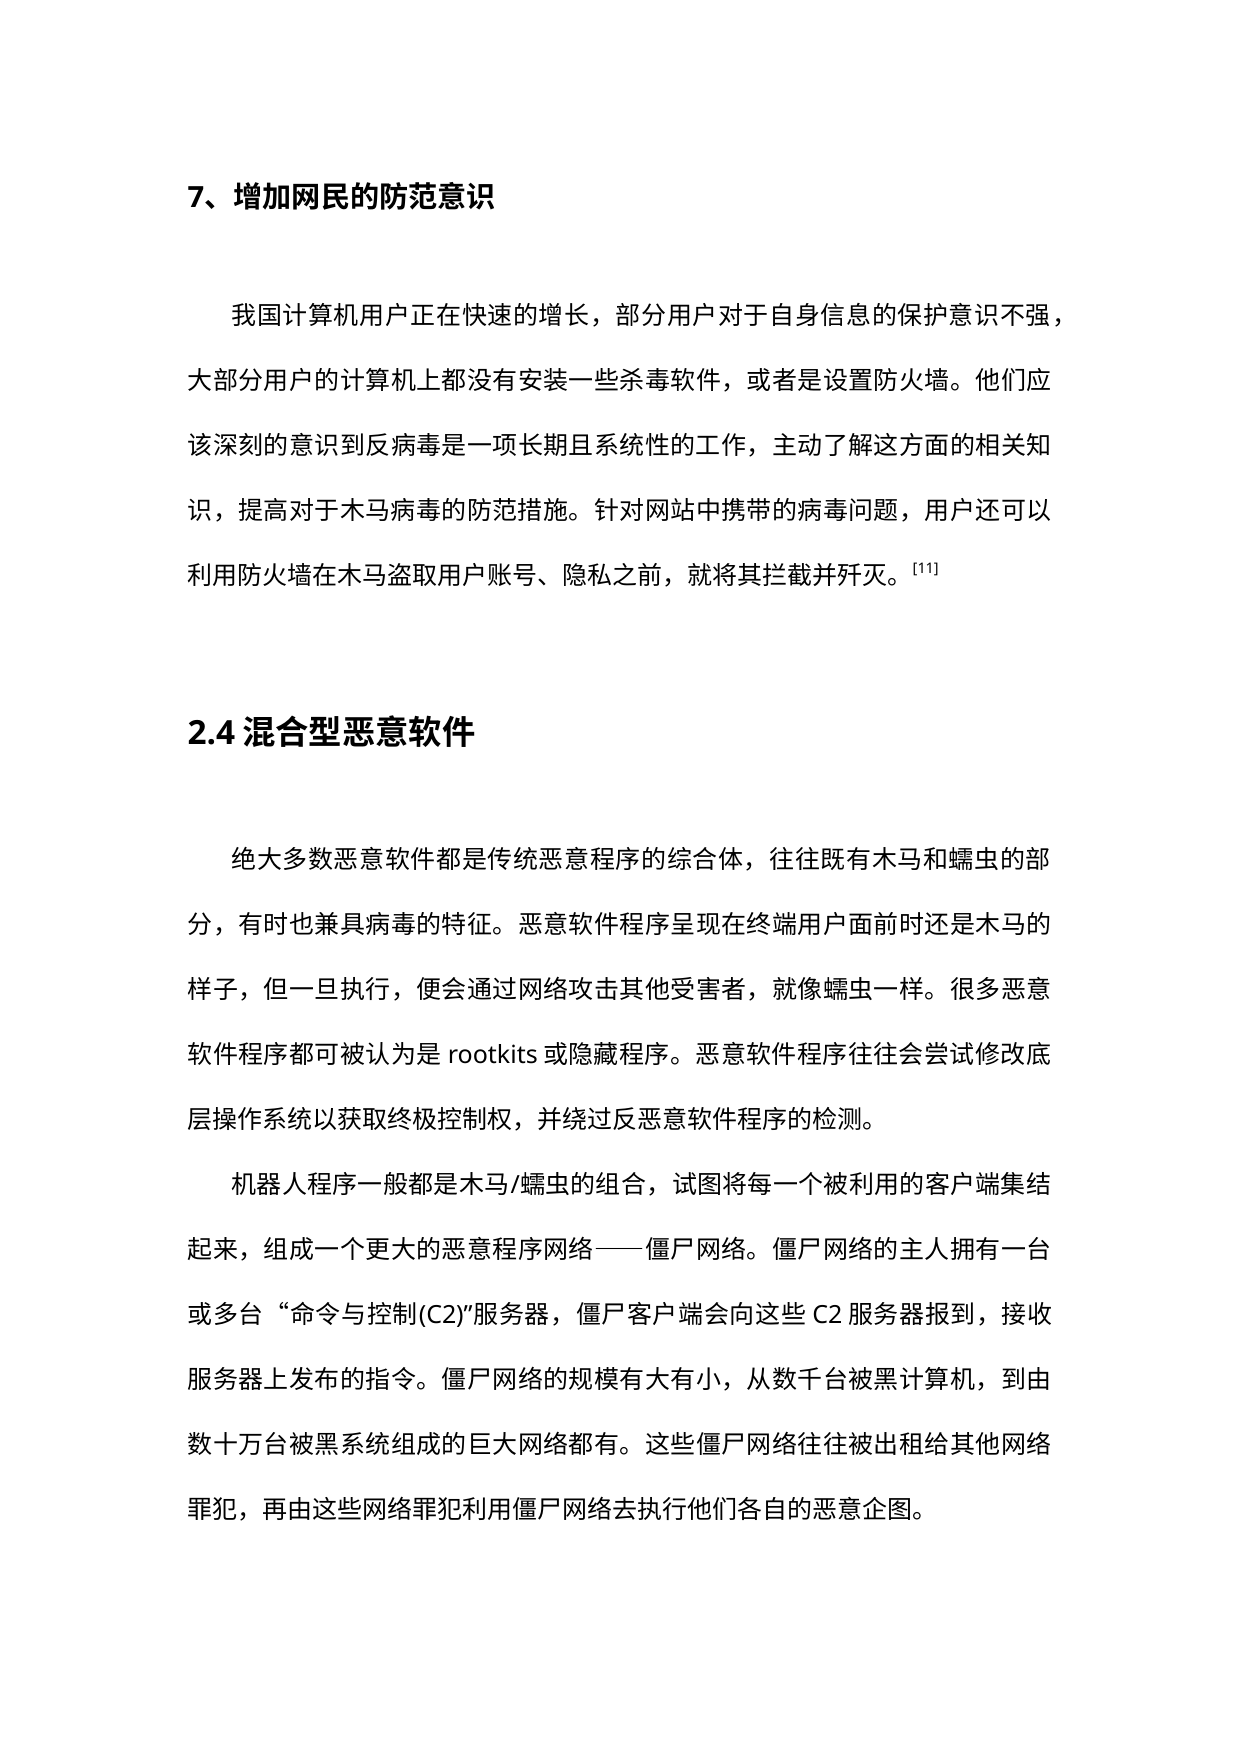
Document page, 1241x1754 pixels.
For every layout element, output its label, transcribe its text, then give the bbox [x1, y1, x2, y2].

subtitle 7、增加网民的防范意识 [187, 162, 1053, 227]
subtitle 2.4混合型恶意软件 [187, 698, 1053, 763]
text 我国计算机用户正在快速的增长，部分用户对于自身信息的保护意识不强，大部分用户的计算机上都没有安装一些杀毒软件，或者是设置防火墙。他们应该深刻的意识到反病毒是一项长期且系统性的工作，主动了解这方面的相关知识，提高对于木马病毒的防范措施。针对网站中携带的病毒问题，用户还可以利用防火墙在木马盗取用户账号、隐私之前，就将其拦截并歼灭。[11] [187, 281, 1053, 606]
text 机器人程序一般都是木马/蠕虫的组合，试图将每一个被利用的客户端集结起来，组成一个更大的恶意程序网络——僵尸网络。僵尸网络的主人拥有一台或多台“命令与控制(C2)”服务器，僵尸客户端会向这些C2服务器报到，接收服务器上发布的指令。僵尸网络的规模有大有小，从数千台被黑计算机，到由数十万台被黑系统组成的巨大网络都有。这些僵尸网络往往被出租给其他网络罪犯，再由这些网络罪犯利用僵尸网络去执行他们各自的恶意企图。 [187, 1150, 1053, 1540]
text 绝大多数恶意软件都是传统恶意程序的综合体，往往既有木马和蠕虫的部分，有时也兼具病毒的特征。恶意软件程序呈现在终端用户面前时还是木马的样子，但一旦执行，便会通过网络攻击其他受害者，就像蠕虫一样。很多恶意软件程序都可被认为是rootkits或隐藏程序。恶意软件程序往往会尝试修改底层操作系统以获取终极控制权，并绕过反恶意软件程序的检测。 [187, 825, 1053, 1150]
